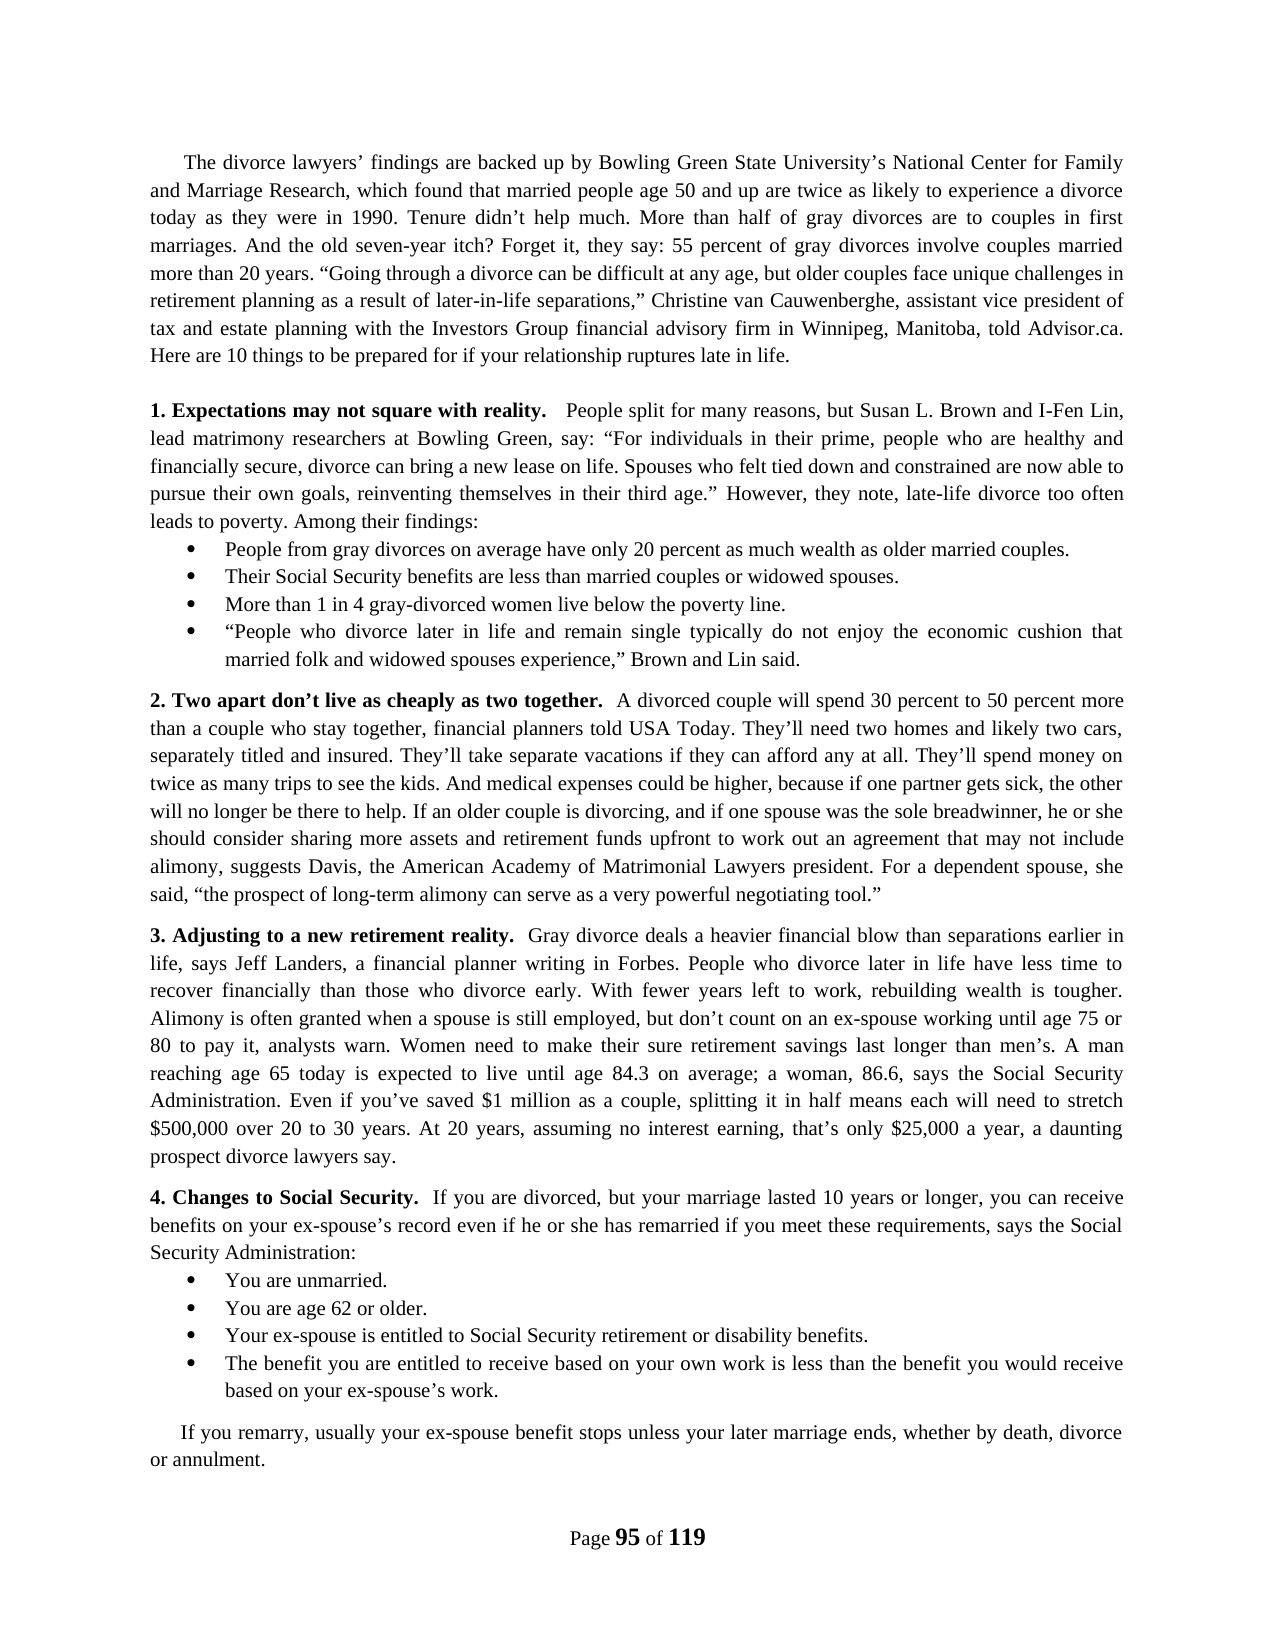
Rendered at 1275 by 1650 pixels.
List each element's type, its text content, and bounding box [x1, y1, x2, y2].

text 4. Changes to Social Security. If you are divorced, but your marriage lasted 10 years or longer, you can receive benefits on your ex-spouse’s record even if he or she has remarried if you meet these requirements, says the Social Security Administration: [150, 1185, 1125, 1264]
list You are unmarried. [187, 1268, 1125, 1292]
list You are age 62 or older. [187, 1295, 1125, 1319]
text 1. Expectations may not square with reality. People split for many reasons, but Susan L. Brown and I-Fen Lin, lead matrimony researchers at Bowling Green, say: “For individuals in their prime, people who are healthy and financially secure, divorce can bring a new lease on life. Spouses who felt tied down and constrained are now able to pursue their own goals, reinventing themselves in their third age.” However, they note, late-life divorce too often leads to poverty. Among their findings: [150, 398, 1125, 533]
text If you remarry, usually your ex-spouse benefit stops unless your later marriage ends, whether by death, divorce or annulment. [150, 1419, 1125, 1471]
list “People who divorce later in life and remain single typically do not enjoy the economic cushion that married folk and widowed spouses experience,” Brown and Lin said. [187, 619, 1125, 671]
list More than 1 in 4 gray-divorced women live below the poverty line. [187, 592, 1125, 616]
text The divorce lawyers’ findings are backed up by Bowling Green State University’s National Center for Family and Marriage Research, which found that married people age 50 and up are twice as likely to experience a divorce today as they were in 1990. Tenure didn’t help much. More than half of gray divorces are to couples in first marriages. And the old seven-year itch? Forget it, they say: 55 percent of gray divorces involve couples married more than 20 years. “Going through a divorce can be difficult at any age, but older couples face unique challenges in retirement planning as a result of later-in-life separations,” Christine van Cauwenberghe, assistant vice president of tax and estate planning with the Investors Group financial advisory firm in Winnipeg, Manitoba, told Advisor.ca. Here are 10 things to be prepared for if your relationship ruptures late in life. [150, 150, 1125, 367]
list Your ex-spouse is entitled to Social Security retirement or disability benefits. [187, 1323, 1125, 1347]
list Their Social Security benefits are less than married couples or widowed spouses. [187, 564, 1125, 588]
list People from gray divorces on average have only 20 percent as much wealth as older married couples. [187, 536, 1125, 561]
list The benefit you are entitled to receive based on your own work is less than the benefit you would receive based on your ex-spouse’s work. [187, 1351, 1125, 1402]
text 2. Two apart don’t live as cheaply as two together. A divorced couple will spend 30 percent to 50 percent more than a couple who stay together, financial planners told USA Today. They’ll need two homes and likely two cars, separately titled and insured. They’ll take separate vacations if they can afford any at all. They’ll spend money on twice as many trips to see the kids. And medical expenses could be higher, because if one partner gets sick, the other will no longer be there to help. If an older couple is divorcing, and if one spouse was the sole breadwinner, he or she should consider sharing more assets and retirement funds upfront to work out an agreement that may not include alimony, suggests Davis, the American Academy of Matrimonial Lawyers president. For a dependent spouse, she said, “the prospect of long-term alimony can serve as a very powerful negotiating tool.” [150, 688, 1125, 906]
text 3. Adjusting to a new retirement reality. Gray divorce deals a heavier financial blow than separations earlier in life, says Jeff Landers, a financial planner writing in Forbes. People who divorce later in life have less time to recover financially than those who divorce early. With fewer years left to work, rebuilding wealth is tougher. Alimony is often granted when a spouse is still employed, but don’t count on an ex-spouse working until age 75 or 80 to pay it, analysts warn. Women need to make their sure retirement savings last longer than men’s. A man reaching age 65 today is expected to live until age 84.3 on average; a woman, 86.6, says the Social Security Administration. Even if you’ve saved $1 million as a couple, splitting it in half means each will need to stretch $500,000 over 20 to 30 years. At 20 years, assuming no interest earning, that’s only $25,000 a year, a daunting prospect divorce lawyers say. [150, 923, 1125, 1168]
